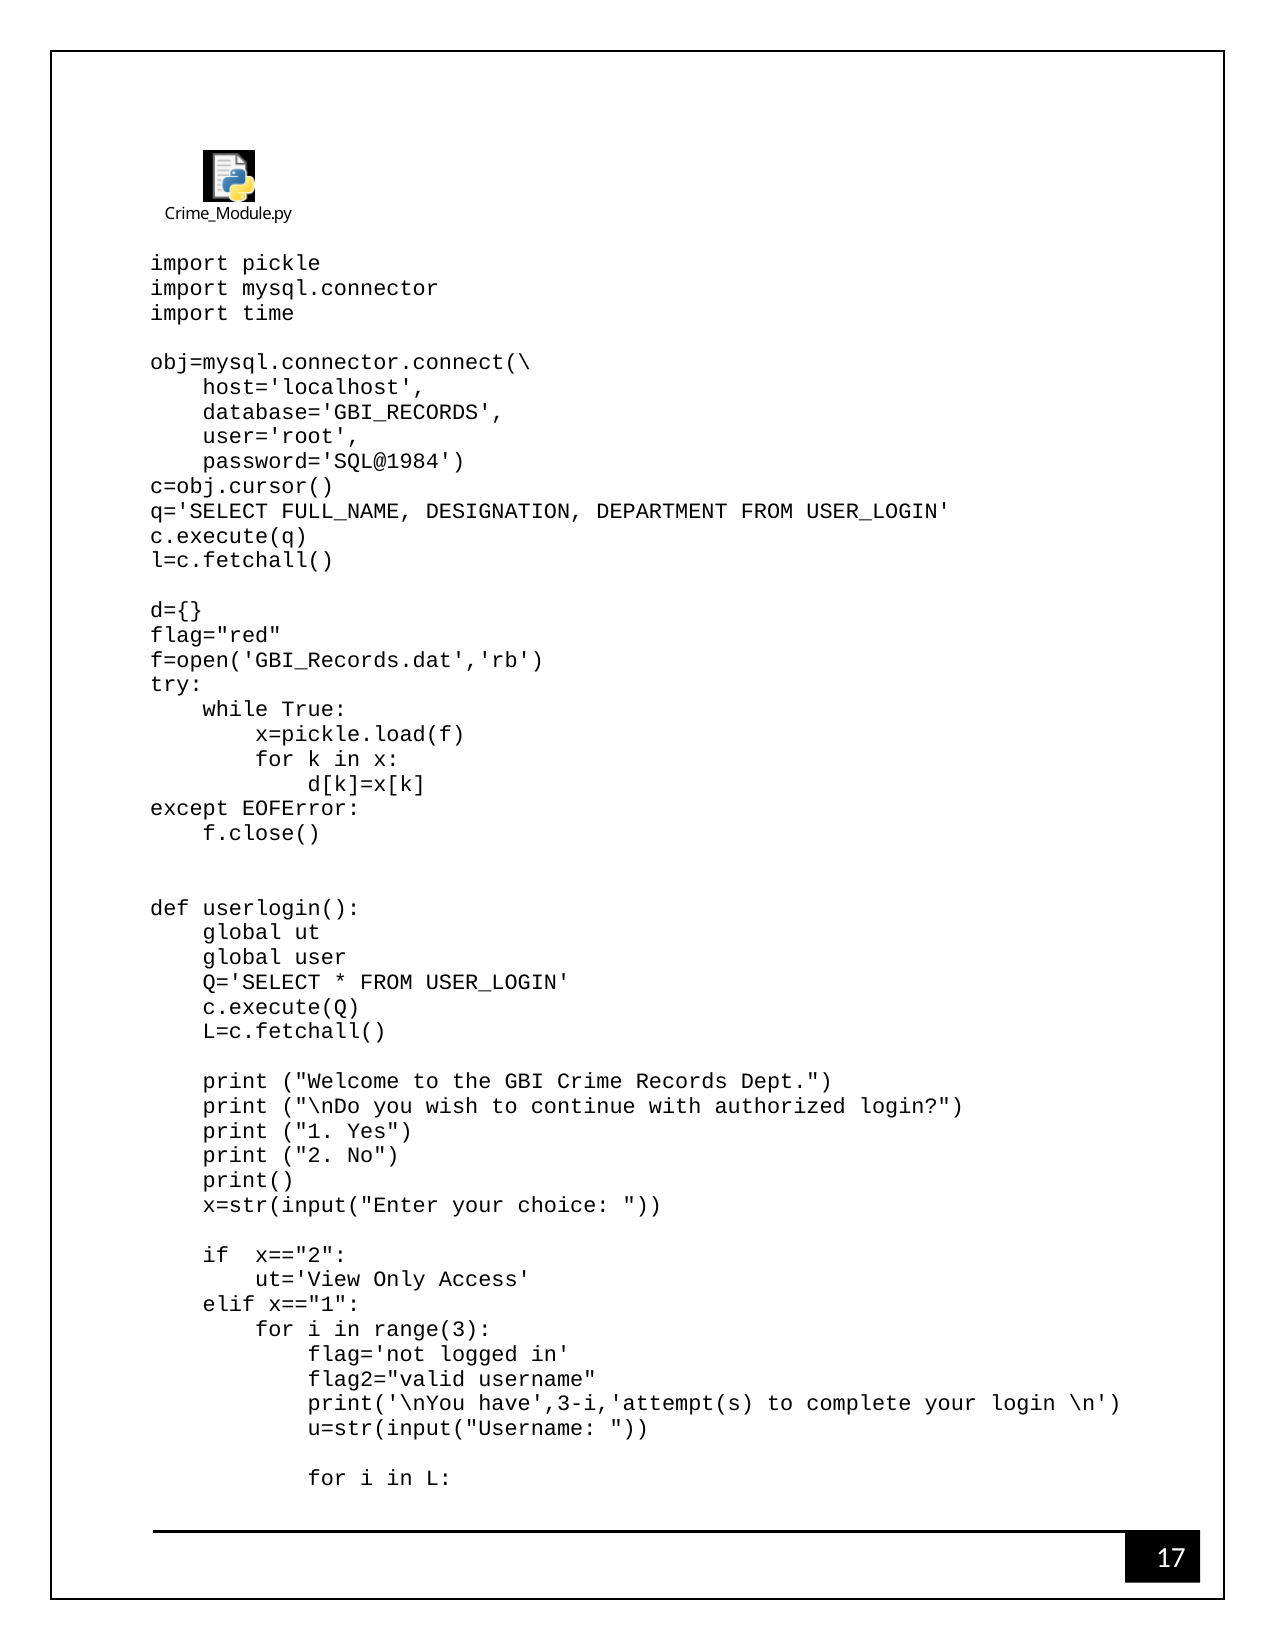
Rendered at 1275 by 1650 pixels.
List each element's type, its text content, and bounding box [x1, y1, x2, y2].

text d[k]=x[k] [150, 773, 1125, 798]
text import mysql.connector [150, 277, 1125, 302]
text password='SQL@1984') [150, 451, 1125, 475]
text c=obj.cursor() [150, 475, 1125, 500]
text l=c.fetchall() [150, 550, 1125, 574]
text L=c.fetchall() [150, 1021, 1125, 1046]
text d={} [150, 599, 1125, 624]
text user='root', [150, 426, 1125, 451]
text print() [150, 1169, 1125, 1194]
text u=str(input("Username: ")) [150, 1417, 1125, 1442]
text def userlogin(): [150, 897, 1125, 922]
text import pickle [150, 252, 1125, 277]
text print('\nYou have',3-i,'attempt(s) to complete your login \n') [150, 1393, 1125, 1417]
text flag2="valid username" [150, 1368, 1125, 1393]
text global ut [150, 922, 1125, 946]
text print ("Welcome to the GBI Crime Records Dept.") [150, 1070, 1125, 1095]
text Q='SELECT * FROM USER_LOGIN' [150, 971, 1125, 996]
text x=pickle.load(f) [150, 723, 1125, 748]
text for i in L: [150, 1467, 1125, 1492]
text global user [150, 946, 1125, 971]
text elif x=="1": [150, 1293, 1125, 1318]
text for k in x: [150, 748, 1125, 773]
text f.close() [150, 822, 1125, 847]
text for i in range(3): [150, 1318, 1125, 1343]
text print ("2. No") [150, 1145, 1125, 1169]
text try: [150, 674, 1125, 698]
text q='SELECT FULL_NAME, DESIGNATION, DEPARTMENT FROM USER_LOGIN' [150, 500, 1125, 525]
text ut='View Only Access' [150, 1269, 1125, 1293]
text database='GBI_RECORDS', [150, 401, 1125, 426]
text print ("1. Yes") [150, 1120, 1125, 1145]
text if x=="2": [150, 1244, 1125, 1269]
text print ("\nDo you wish to continue with authorized login?") [150, 1095, 1125, 1120]
text c.execute(q) [150, 525, 1125, 550]
text except EOFError: [150, 798, 1125, 822]
text f=open('GBI_Records.dat','rb') [150, 649, 1125, 674]
text while True: [150, 698, 1125, 723]
text obj=mysql.connector.connect(\ [150, 351, 1125, 376]
text flag="red" [150, 624, 1125, 649]
text c.execute(Q) [150, 996, 1125, 1021]
text import time [150, 302, 1125, 327]
text x=str(input("Enter your choice: ")) [150, 1194, 1125, 1219]
text flag='not logged in' [150, 1343, 1125, 1368]
text host='localhost', [150, 376, 1125, 401]
